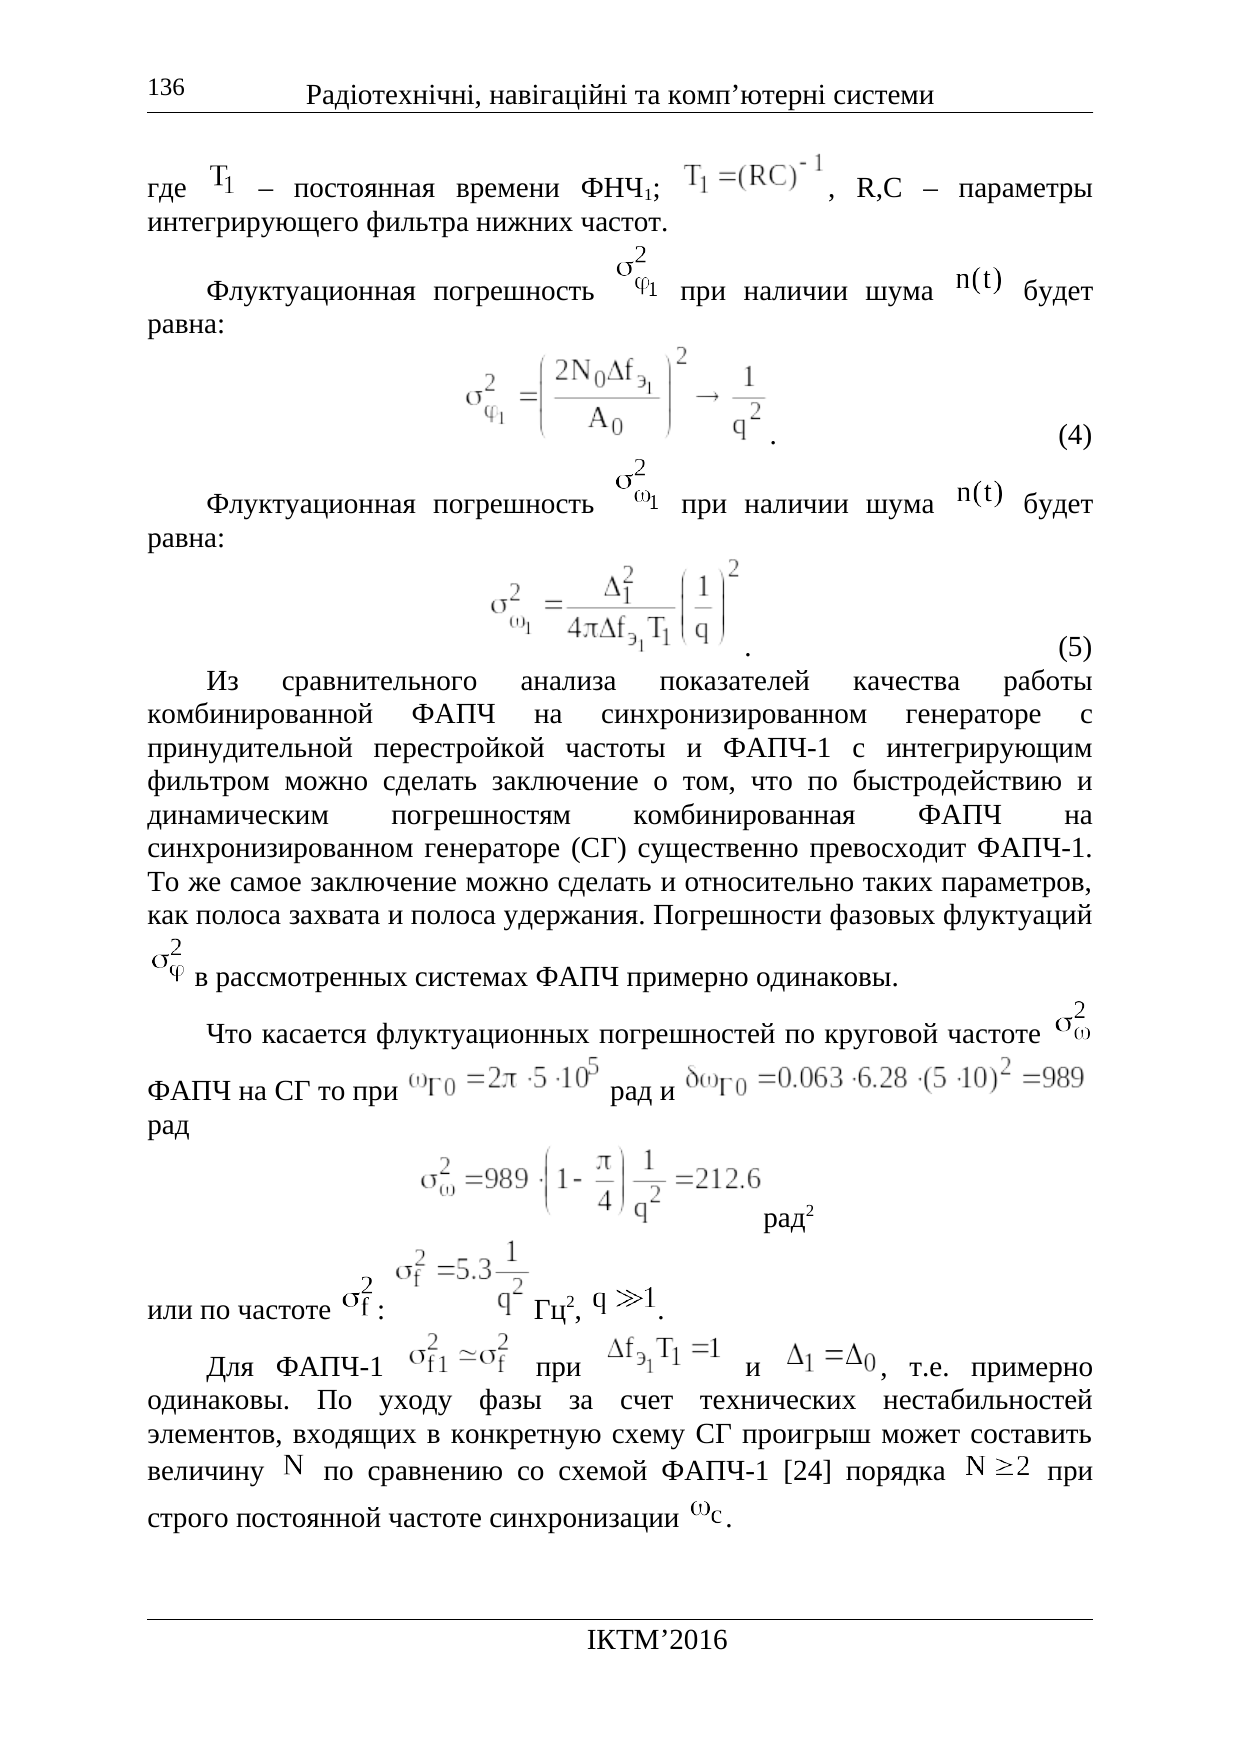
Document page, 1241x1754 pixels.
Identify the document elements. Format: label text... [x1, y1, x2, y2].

text Флуктуационная погрешность при наличии шума будет равна: [147, 237, 1093, 340]
text Что касается флуктуационных погрешностей по круговой частоте ФАПЧ на СГ то при рад и рад [147, 993, 1093, 1140]
text Из сравнительного анализа показателей качества работы комбинированной ФАПЧ на синхронизированном генераторе с принудительной перестройкой частоты и ФАПЧ-1 с интегрирующим фильтром можно сделать заключение о том, что по быстродействию и динамическим погрешностям комбинированная ФАПЧ на синхронизированном генераторе (СГ) существенно превосходит ФАПЧ-1. То же самое заключение можно сделать и относительно таких параметров, как полоса захвата и полоса удержания. Погрешности фазовых флуктуаций в рассмотренных системах ФАПЧ примерно одинаковы. [147, 663, 1093, 993]
text рад2 [147, 1140, 1093, 1234]
text . (4) [147, 340, 1093, 451]
text Флуктуационная погрешность при наличии шума будет равна: [147, 451, 1093, 553]
text Для ФАПЧ-1 при и , т.е. примерно одинаковы. По уходу фазы за счет технических нестабильностей элементов, входящих в конкретную схему СГ проигрыш может составить величину по сравнению со схемой ФАПЧ-1 [24] порядка при строго постоянной частоте синхронизации . [147, 1326, 1093, 1533]
text . (5) [147, 553, 1093, 663]
text или по частоте : Гц2, . [147, 1234, 1093, 1326]
text где – постоянная времени ФНЧ1; , R,C – параметры интегрирующего фильтра нижних частот. [147, 147, 1093, 237]
